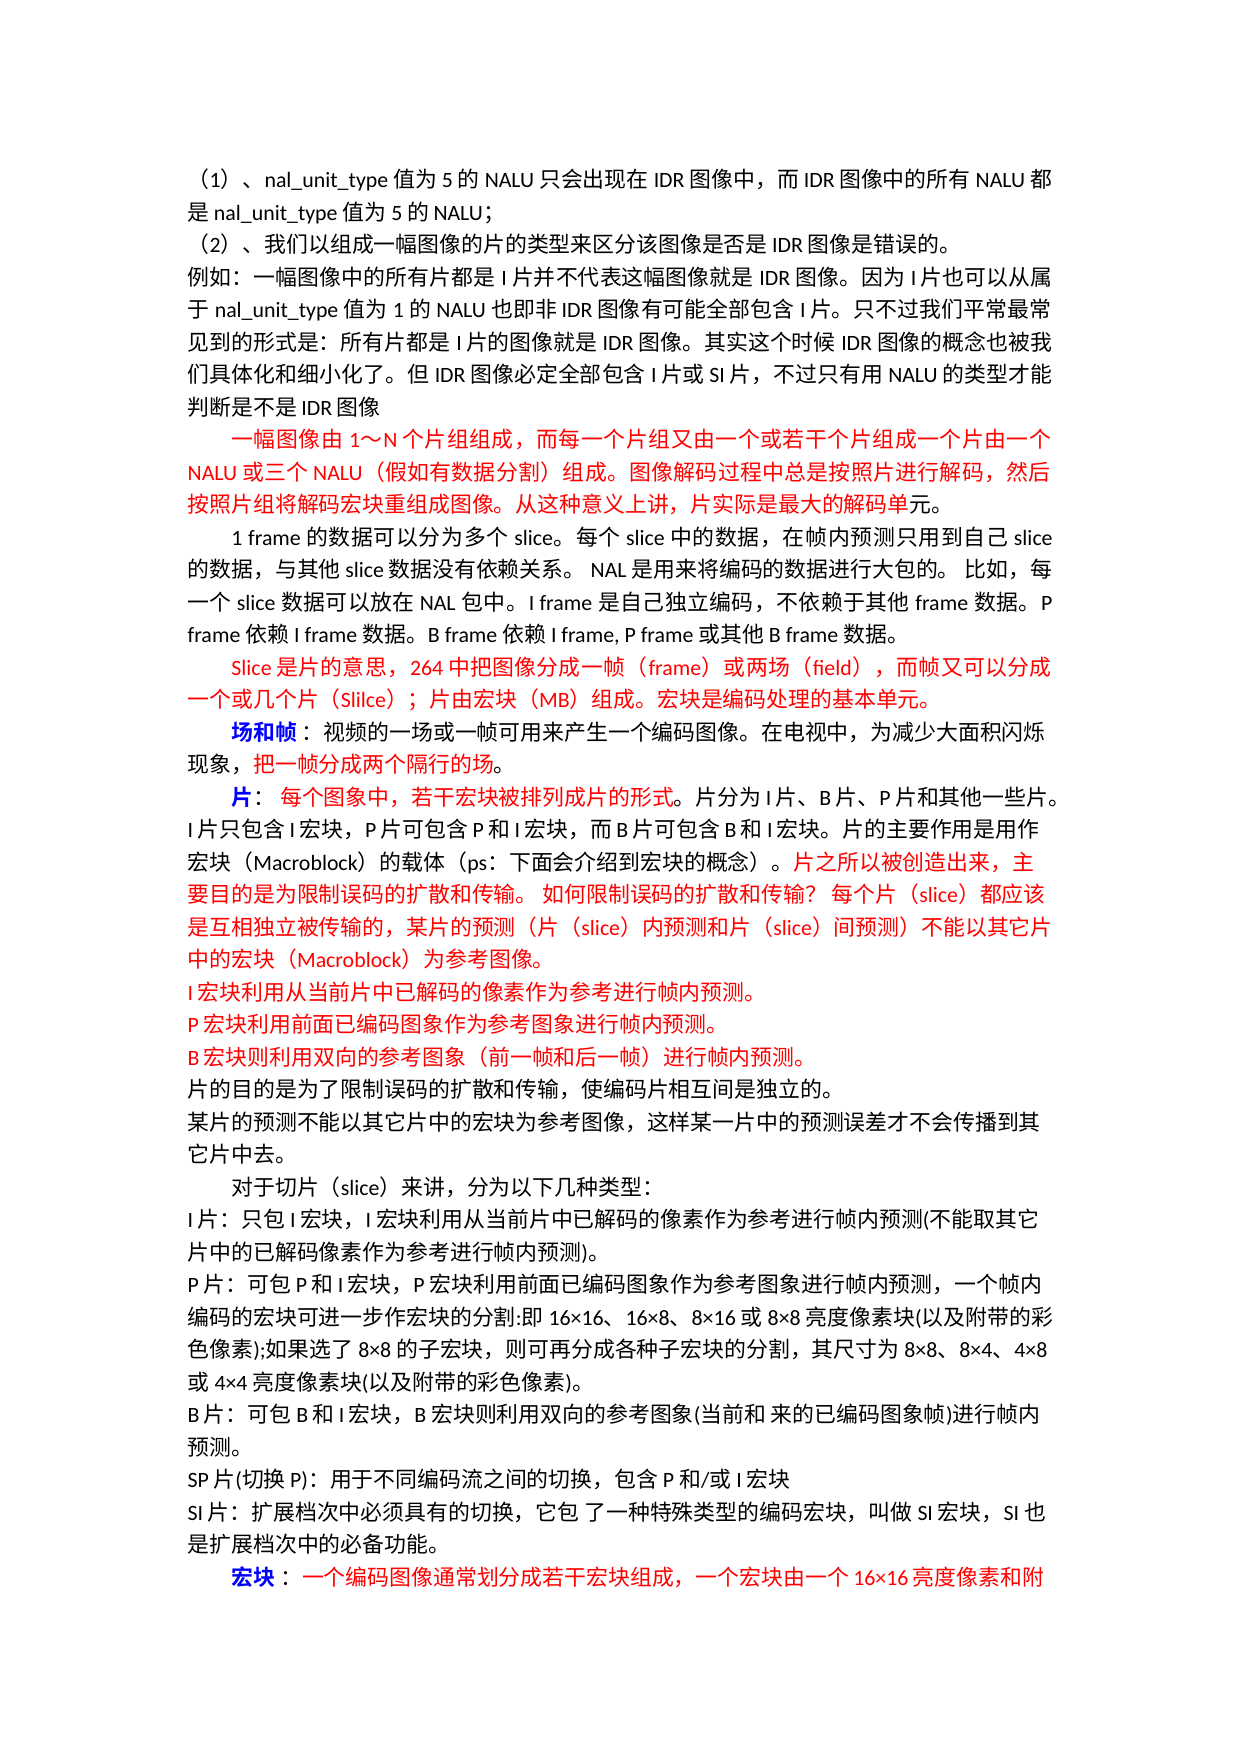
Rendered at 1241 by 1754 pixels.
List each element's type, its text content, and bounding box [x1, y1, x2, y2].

text 一幅图像由 1～N个片组组成，而每一个片组又由一个或若干个片组成一个片由一个NALU或三个NALU（假如有数据分割）组成。图像解码过程中总是按照片进行解码，然后按照片组将解码宏块重组成图像。从这种意义上讲，片实际是最大的解码单元。 [187, 422, 1053, 519]
text P宏块利用前面已编码图象作为参考图象进行帧内预测。 [187, 1007, 1053, 1039]
text 场和帧 ：视频的一场或一帧可用来产生一个编码图像。在电视中，为减少大面积闪烁现象，把一帧分成两个隔行的场。 [187, 714, 1053, 779]
text 1 frame的数据可以分为多个slice。每个slice中的数据，在帧内预测只用到自己slice的数据，与其他slice数据没有依赖关系。 NAL 是用来将编码的数据进行大包的。 比如，每一个slice 数据可以放在NAL 包中。I frame 是自己独立编码，不依赖于其他frame 数据。P frame 依赖 I frame 数据。B frame 依赖 I frame, P frame 或其他 B frame 数据。 [187, 519, 1053, 649]
text I片只包含I宏块，P片可包含P和I宏块，而B片可包含B和I宏块。片的主要作用是用作宏块（Macroblock）的载体（ps：下面会介绍到宏块的概念）。片之所以被创造出来，主要目的是为限制误码的扩散和传输。 如何限制误码的扩散和传输？ 每个片（slice）都应该是互相独立被传输的，某片的预测（片（slice）内预测和片（slice）间预测）不能以其它片中的宏块（Macroblock）为参考图像。 [187, 812, 1053, 974]
text B宏块则利用双向的参考图象（前一帧和后一帧）进行帧内预测。 [187, 1039, 1053, 1072]
text I片：只包 I宏块，I 宏块利用从当前片中已解码的像素作为参考进行帧内预测(不能取其它片中的已解码像素作为参考进行帧内预测)。 [187, 1202, 1053, 1267]
text （2）、我们以组成一幅图像的片的类型来区分该图像是否是IDR 图像是错误的。 [187, 227, 1053, 259]
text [187, 1559, 1053, 1592]
text B片：可包 B和I宏块，B 宏块则利用双向的参考图象(当前和 来的已编码图象帧)进行帧内预测。 [187, 1397, 1053, 1462]
text 某片的预测不能以其它片中的宏块为参考图像，这样某一片中的预测误差才不会传播到其它片中去。 [187, 1104, 1053, 1169]
text 片： 每个图象中，若干宏块被排列成片的形式。片分为I片、B片、P片和其他一些片。 [187, 779, 1053, 812]
text （1）、nal_unit_type 值为 5 的 NALU 只会出现在 IDR 图像中，而 IDR图像中的所有 NALU 都是nal_unit_type 值为 5 的NALU； [187, 162, 1053, 227]
text SI片：扩展档次中必须具有的切换，它包 了一种特殊类型的编码宏块，叫做 SI 宏块，SI 也是扩展档次中的必备功能。 [187, 1494, 1053, 1559]
text I宏块利用从当前片中已解码的像素作为参考进行帧内预测。 [187, 974, 1053, 1007]
text 对于切片（slice）来讲，分为以下几种类型： [187, 1169, 1053, 1202]
text Slice是片的意思，264中把图像分成一帧（frame）或两场（field），而帧又可以分成一个或几个片（Slilce）；片由宏块（MB）组成。宏块是编码处理的基本单元。 [187, 649, 1053, 714]
text 例如：一幅图像中的所有片都是 I 片并不代表这幅图像就是 IDR 图像。因为 I片也可以从属于 nal_unit_type 值为 1 的 NALU 也即非IDR图像有可能全部包含I片。只不过我们平常最常见到的形式是：所有片都是 I片的图像就是 IDR 图像。其实这个时候 IDR 图像的概念也被我们具体化和细小化了。但IDR图像必定全部包含I片或SI片，不过只有用NALU的类型才能判断是不是IDR图像 [187, 259, 1053, 422]
text P片：可包 P和I宏块，P 宏块利用前面已编码图象作为参考图象进行帧内预测，一个帧内编码的宏块可进一步作宏块的分割:即 16×16、16×8、8×16 或 8×8 亮度像素块(以及附带的彩色像素);如果选了 8×8 的子宏块，则可再分成各种子宏块的分割，其尺寸为 8×8、8×4、4×8 或 4×4 亮度像素块(以及附带的彩色像素)。 [187, 1267, 1053, 1397]
text 片的目的是为了限制误码的扩散和传输，使编码片相互间是独立的。 [187, 1072, 1053, 1104]
text SP片(切换P)：用于不同编码流之间的切换，包含 P 和/或 I 宏块 [187, 1462, 1053, 1494]
